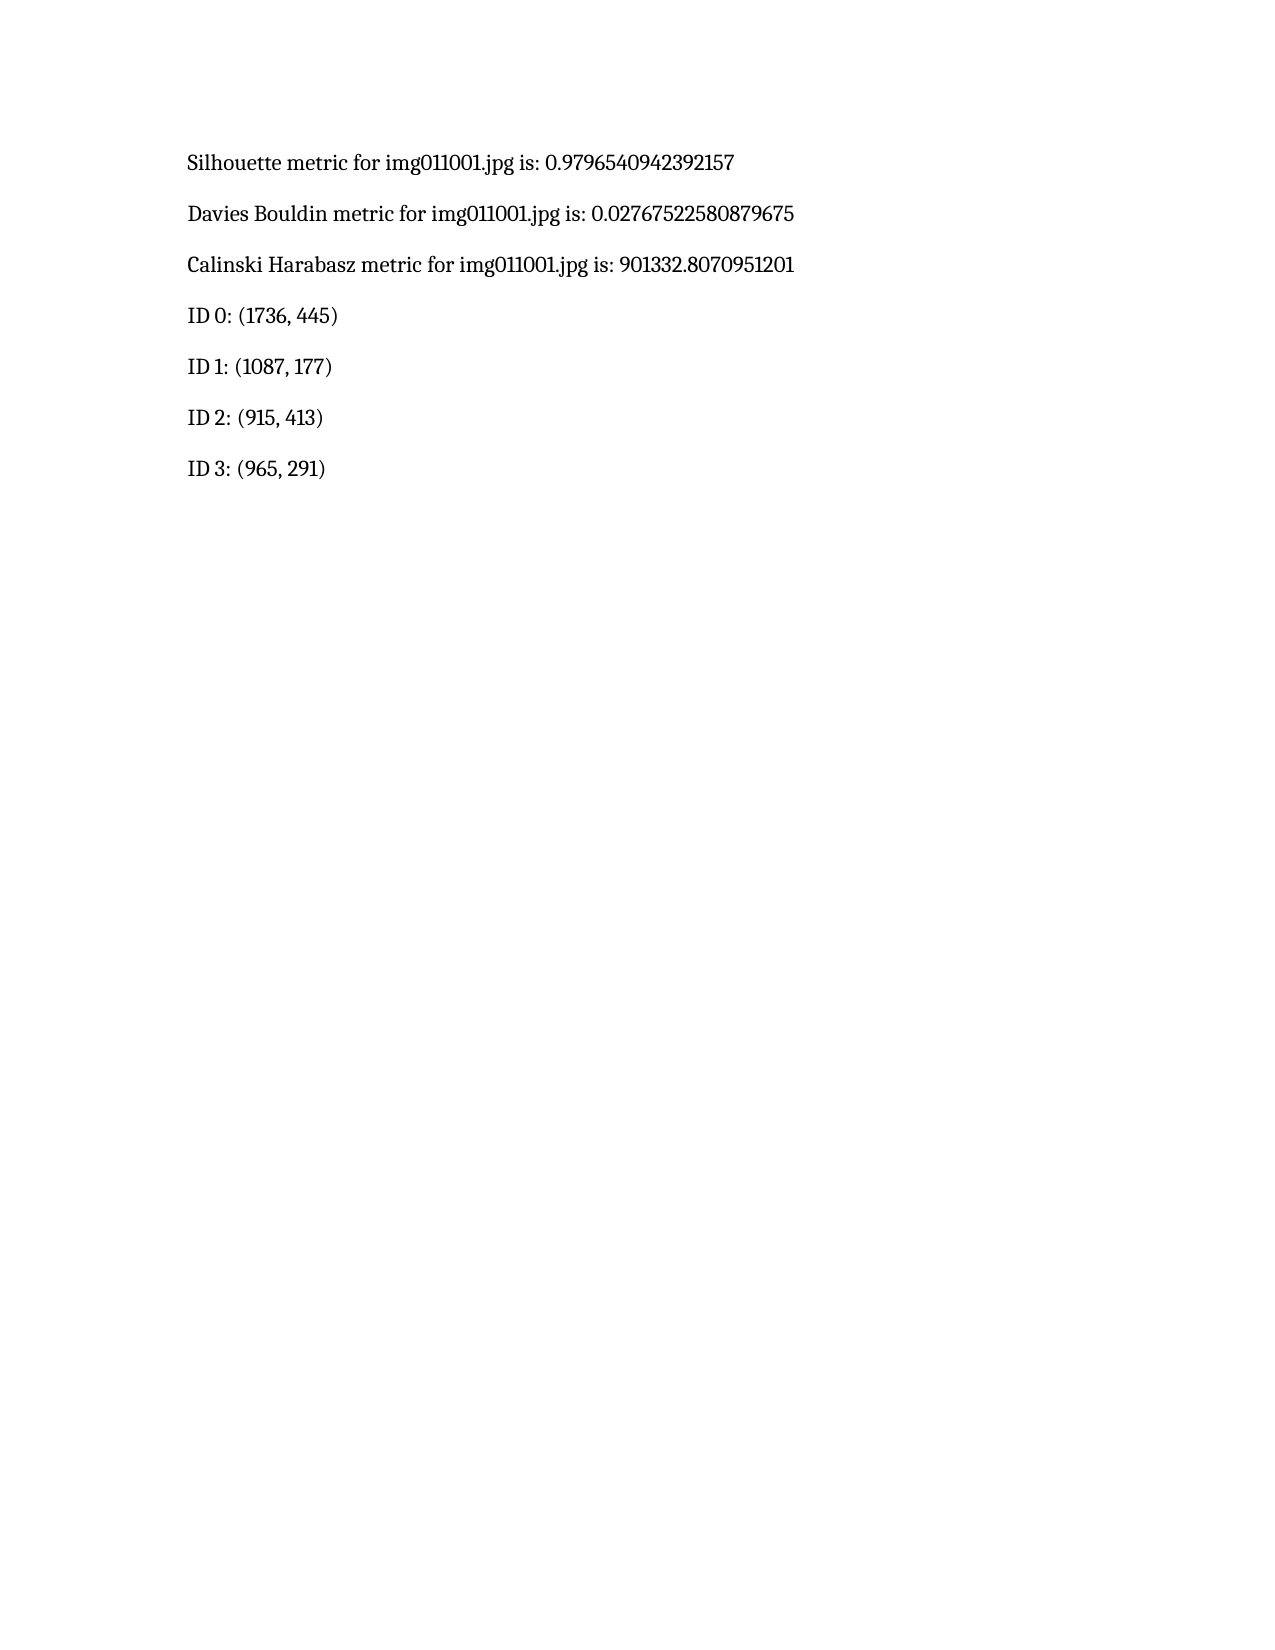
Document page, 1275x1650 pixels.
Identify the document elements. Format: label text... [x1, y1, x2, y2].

text Silhouette metric for img011001.jpg is: 0.9796540942392157 [187, 150, 1087, 176]
text ID 3: (965, 291) [187, 456, 1087, 483]
text ID 1: (1087, 177) [187, 354, 1087, 381]
text Calinski Harabasz metric for img011001.jpg is: 901332.8070951201 [187, 252, 1087, 278]
text Davies Bouldin metric for img011001.jpg is: 0.02767522580879675 [187, 201, 1087, 227]
text ID 2: (915, 413) [187, 405, 1087, 432]
text ID 0: (1736, 445) [187, 303, 1087, 329]
